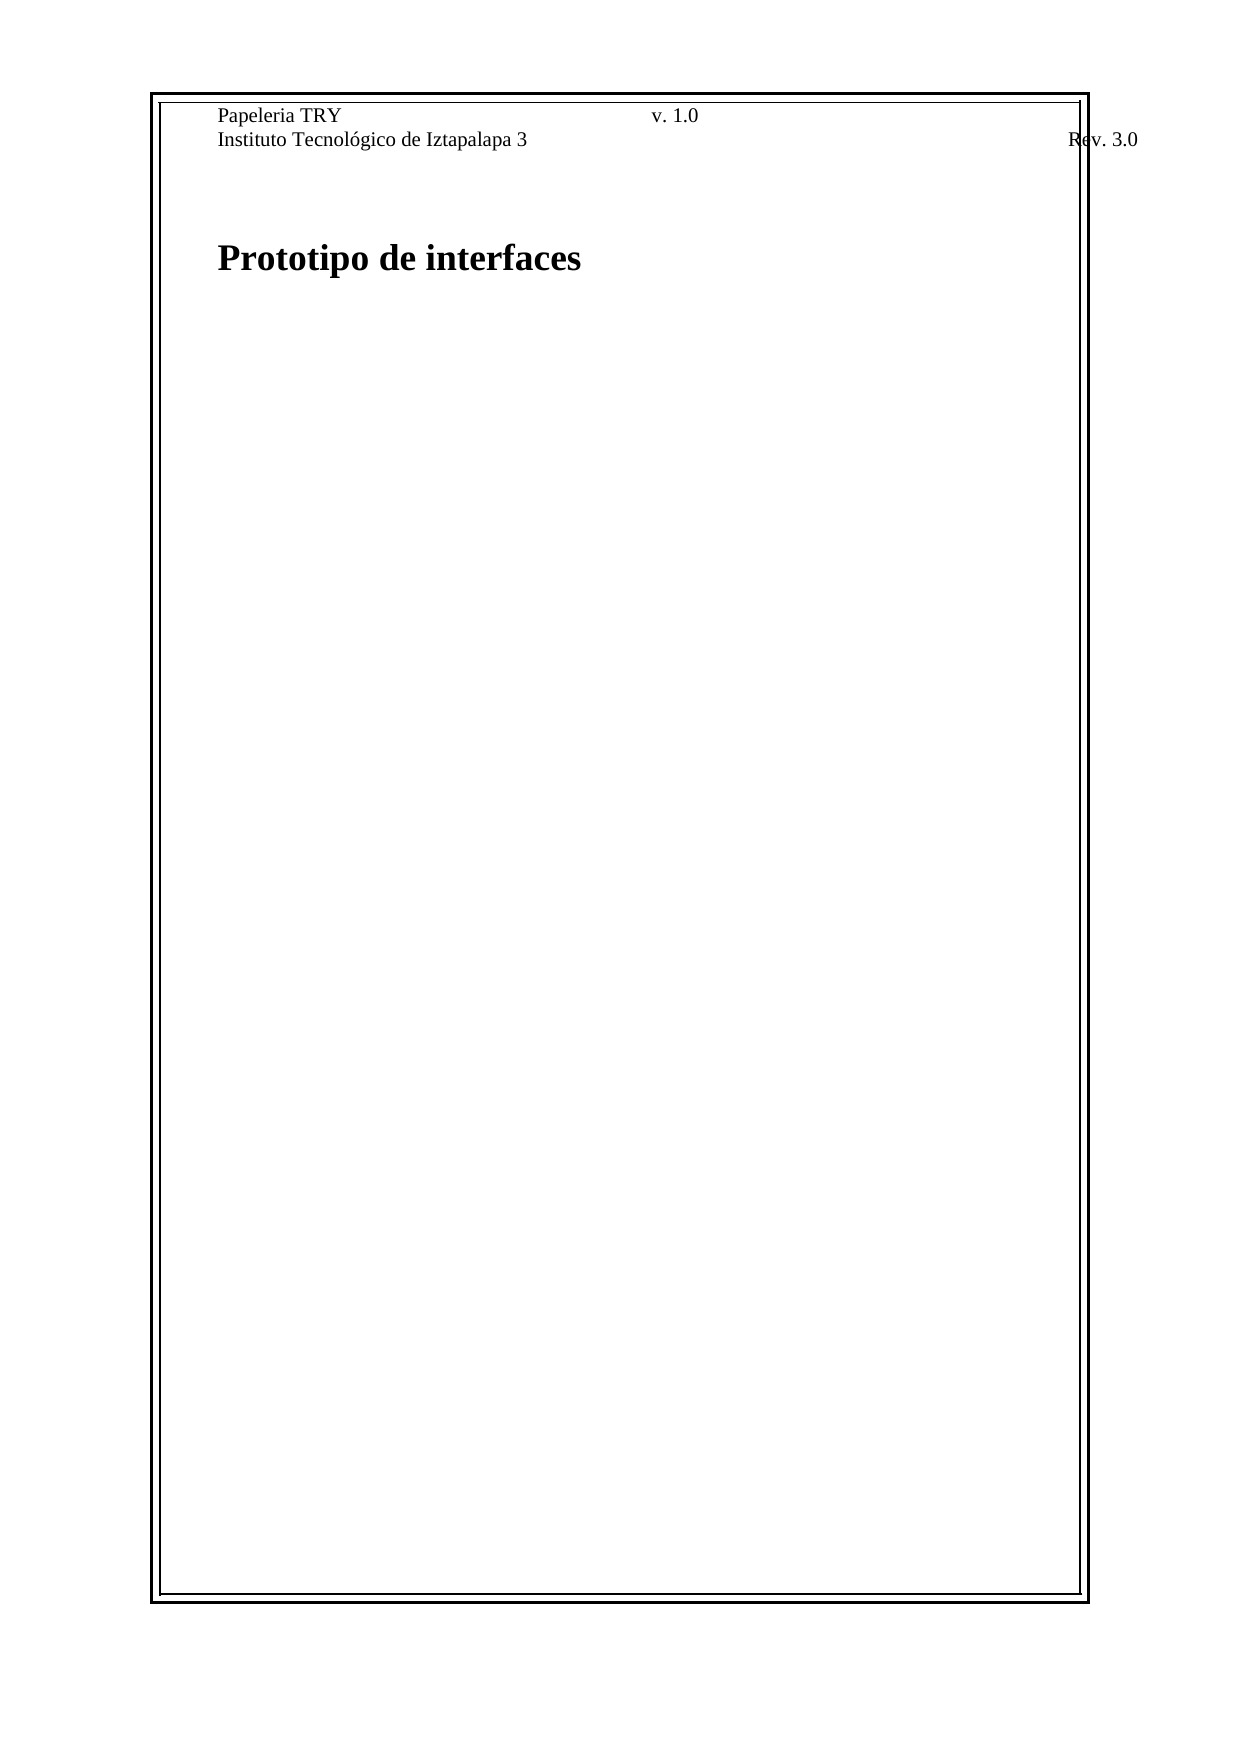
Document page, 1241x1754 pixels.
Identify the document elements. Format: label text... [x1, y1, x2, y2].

subtitle Prototipo de interfaces [217, 236, 1023, 279]
